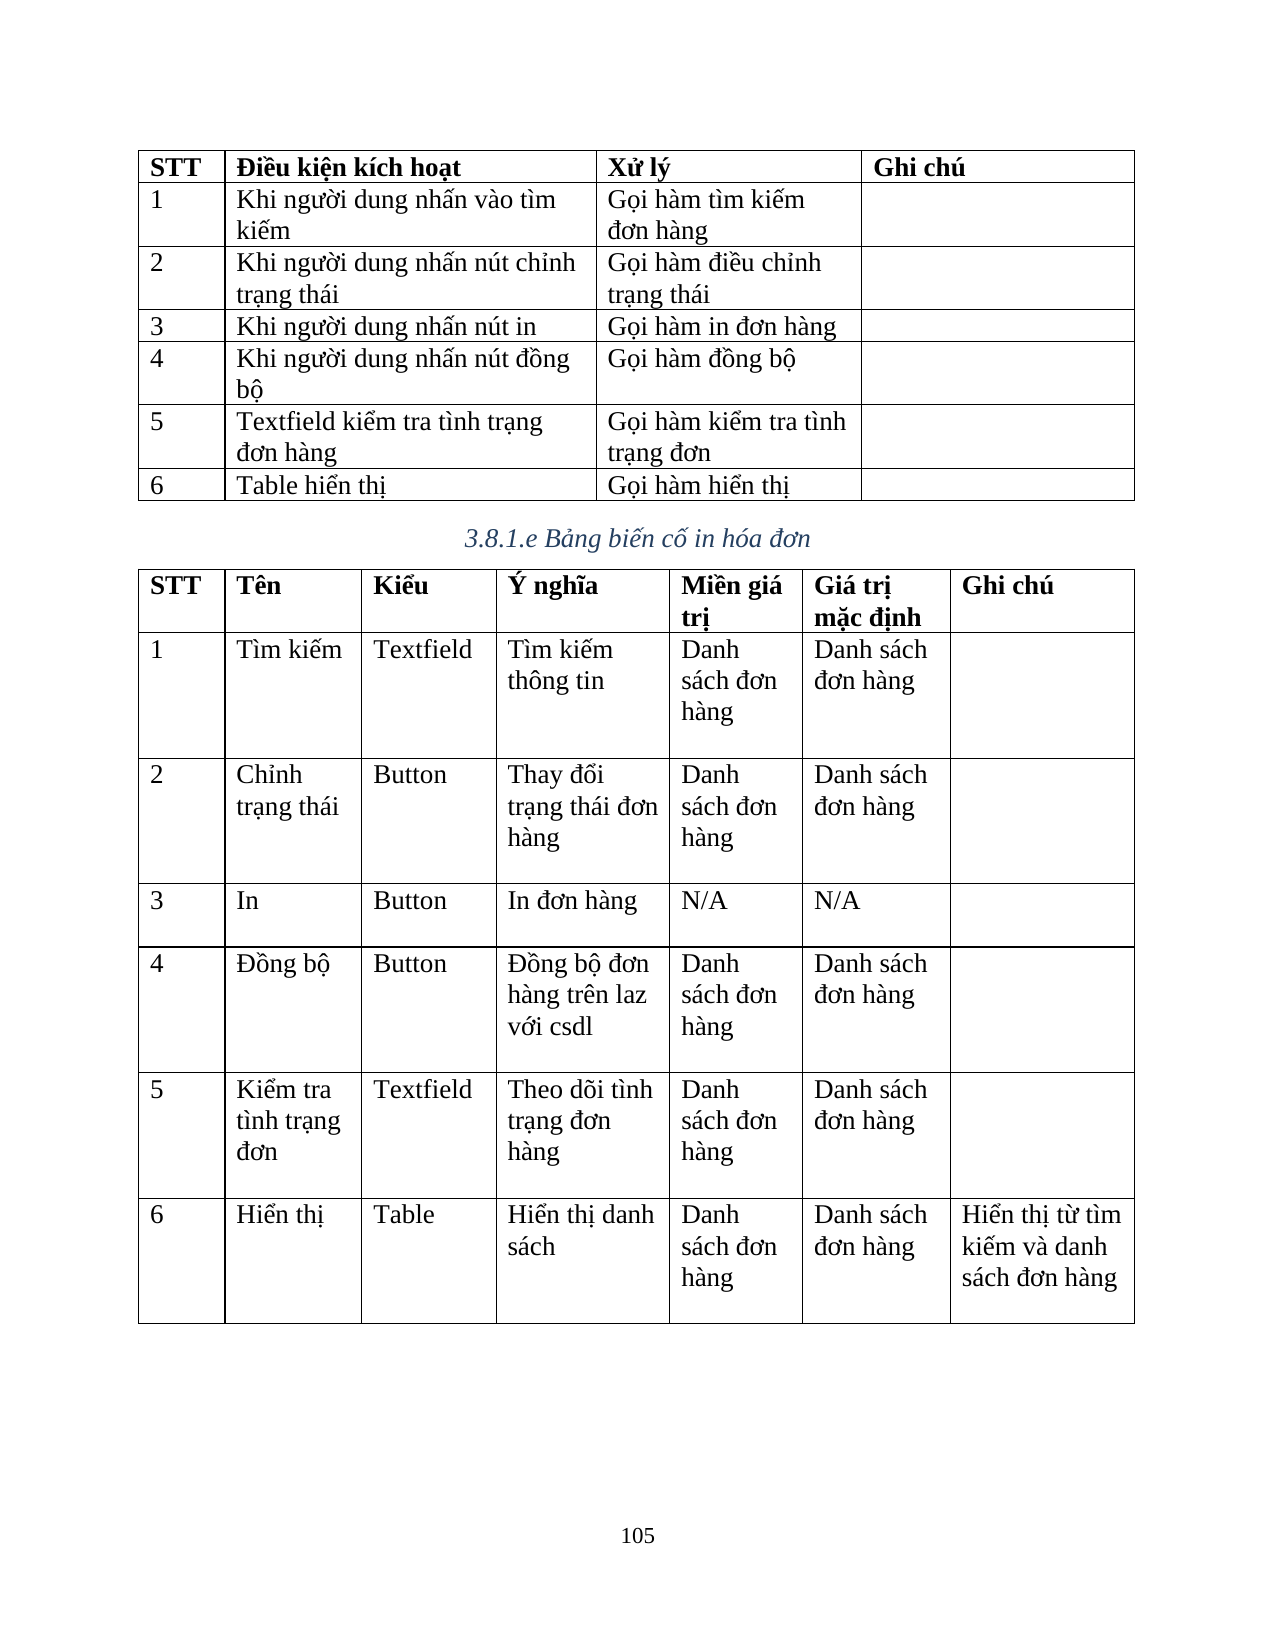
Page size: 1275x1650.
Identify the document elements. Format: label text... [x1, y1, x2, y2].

table_cell 2 [139, 759, 224, 883]
table_cell [951, 884, 1134, 946]
table_cell [862, 183, 1134, 246]
table_cell 4 [139, 342, 224, 404]
table_cell N/A [803, 884, 950, 946]
table_cell N/A [670, 884, 802, 946]
table_cell 6 [139, 469, 224, 500]
table_cell Gọi hàm tìm kiếm đơn hàng [597, 183, 861, 246]
table_cell Theo dõi tình trạng đơn hàng [497, 1073, 669, 1198]
table_cell 1 [139, 633, 224, 757]
table_header Giá trị mặc định [803, 570, 950, 632]
table_cell [862, 469, 1134, 500]
table_cell Gọi hàm in đơn hàng [597, 310, 861, 341]
table_cell Tìm kiếm thông tin [497, 633, 669, 757]
table_header STT [139, 151, 224, 182]
table_cell 5 [139, 1073, 224, 1198]
table_header Ghi chú [951, 570, 1134, 632]
table_cell Tìm kiếm [226, 633, 361, 757]
table_cell Danh sách đơn hàng [670, 1199, 802, 1323]
table_cell 6 [139, 1199, 224, 1323]
table_cell Danh sách đơn hàng [670, 1073, 802, 1198]
table_cell Button [362, 948, 496, 1072]
table_header Ghi chú [862, 151, 1134, 182]
table_cell Danh sách đơn hàng [670, 759, 802, 883]
table_header Miền giá trị [670, 570, 802, 632]
table_cell Khi người dung nhấn nút in [226, 310, 596, 341]
table_cell Textfield [362, 633, 496, 757]
table_cell 3 [139, 884, 224, 946]
table_cell 1 [139, 183, 224, 246]
table_cell [862, 310, 1134, 341]
table_cell 5 [139, 405, 224, 468]
table_cell Chỉnh trạng thái [226, 759, 361, 883]
table_header STT [139, 570, 224, 632]
subtitle 3.8.1.e Bảng biến cố in hóa đơn [150, 522, 1125, 553]
table_cell Table hiển thị [226, 469, 596, 500]
table_cell Gọi hàm hiển thị [597, 469, 861, 500]
table_cell [951, 633, 1134, 757]
table_cell 2 [139, 247, 224, 309]
table_header Ý nghĩa [497, 570, 669, 632]
table_cell [862, 247, 1134, 309]
table_cell Hiển thị từ tìm kiếm và danh sách đơn hàng [951, 1199, 1134, 1323]
table_cell Gọi hàm đồng bộ [597, 342, 861, 404]
table_cell In đơn hàng [497, 884, 669, 946]
table_cell Table [362, 1199, 496, 1323]
table_cell [951, 948, 1134, 1072]
table_cell Danh sách đơn hàng [803, 759, 950, 883]
table_cell Đồng bộ đơn hàng trên laz với csdl [497, 948, 669, 1072]
table_cell Button [362, 884, 496, 946]
table_cell [951, 759, 1134, 883]
table_cell Danh sách đơn hàng [803, 1073, 950, 1198]
table_cell Khi người dung nhấn nút đồng bộ [226, 342, 596, 404]
table_cell Danh sách đơn hàng [670, 948, 802, 1072]
table_cell Gọi hàm kiểm tra tình trạng đơn [597, 405, 861, 468]
table_cell In [226, 884, 361, 946]
table_cell Danh sách đơn hàng [803, 948, 950, 1072]
table_cell Gọi hàm điều chỉnh trạng thái [597, 247, 861, 309]
table_cell Hiển thị [226, 1199, 361, 1323]
table_cell [862, 342, 1134, 404]
table_header Xử lý [597, 151, 861, 182]
table_cell Danh sách đơn hàng [670, 633, 802, 757]
table_cell Danh sách đơn hàng [803, 1199, 950, 1323]
table_cell Đồng bộ [226, 948, 361, 1072]
table_cell Textfield [362, 1073, 496, 1198]
table_header Kiểu [362, 570, 496, 632]
table_cell [862, 405, 1134, 468]
table_cell 3 [139, 310, 224, 341]
table_cell Khi người dung nhấn nút chỉnh trạng thái [226, 247, 596, 309]
table_cell Thay đổi trạng thái đơn hàng [497, 759, 669, 883]
table_cell Button [362, 759, 496, 883]
table_header Tên [226, 570, 361, 632]
table_cell Textfield kiểm tra tình trạng đơn hàng [226, 405, 596, 468]
table_cell Danh sách đơn hàng [803, 633, 950, 757]
table_cell [951, 1073, 1134, 1198]
table_cell Hiển thị danh sách [497, 1199, 669, 1323]
table_cell 4 [139, 948, 224, 1072]
table_cell Kiểm tra tình trạng đơn [226, 1073, 361, 1198]
table_header Điều kiện kích hoạt [226, 151, 596, 182]
table_cell Khi người dung nhấn vào tìm kiếm [226, 183, 596, 246]
